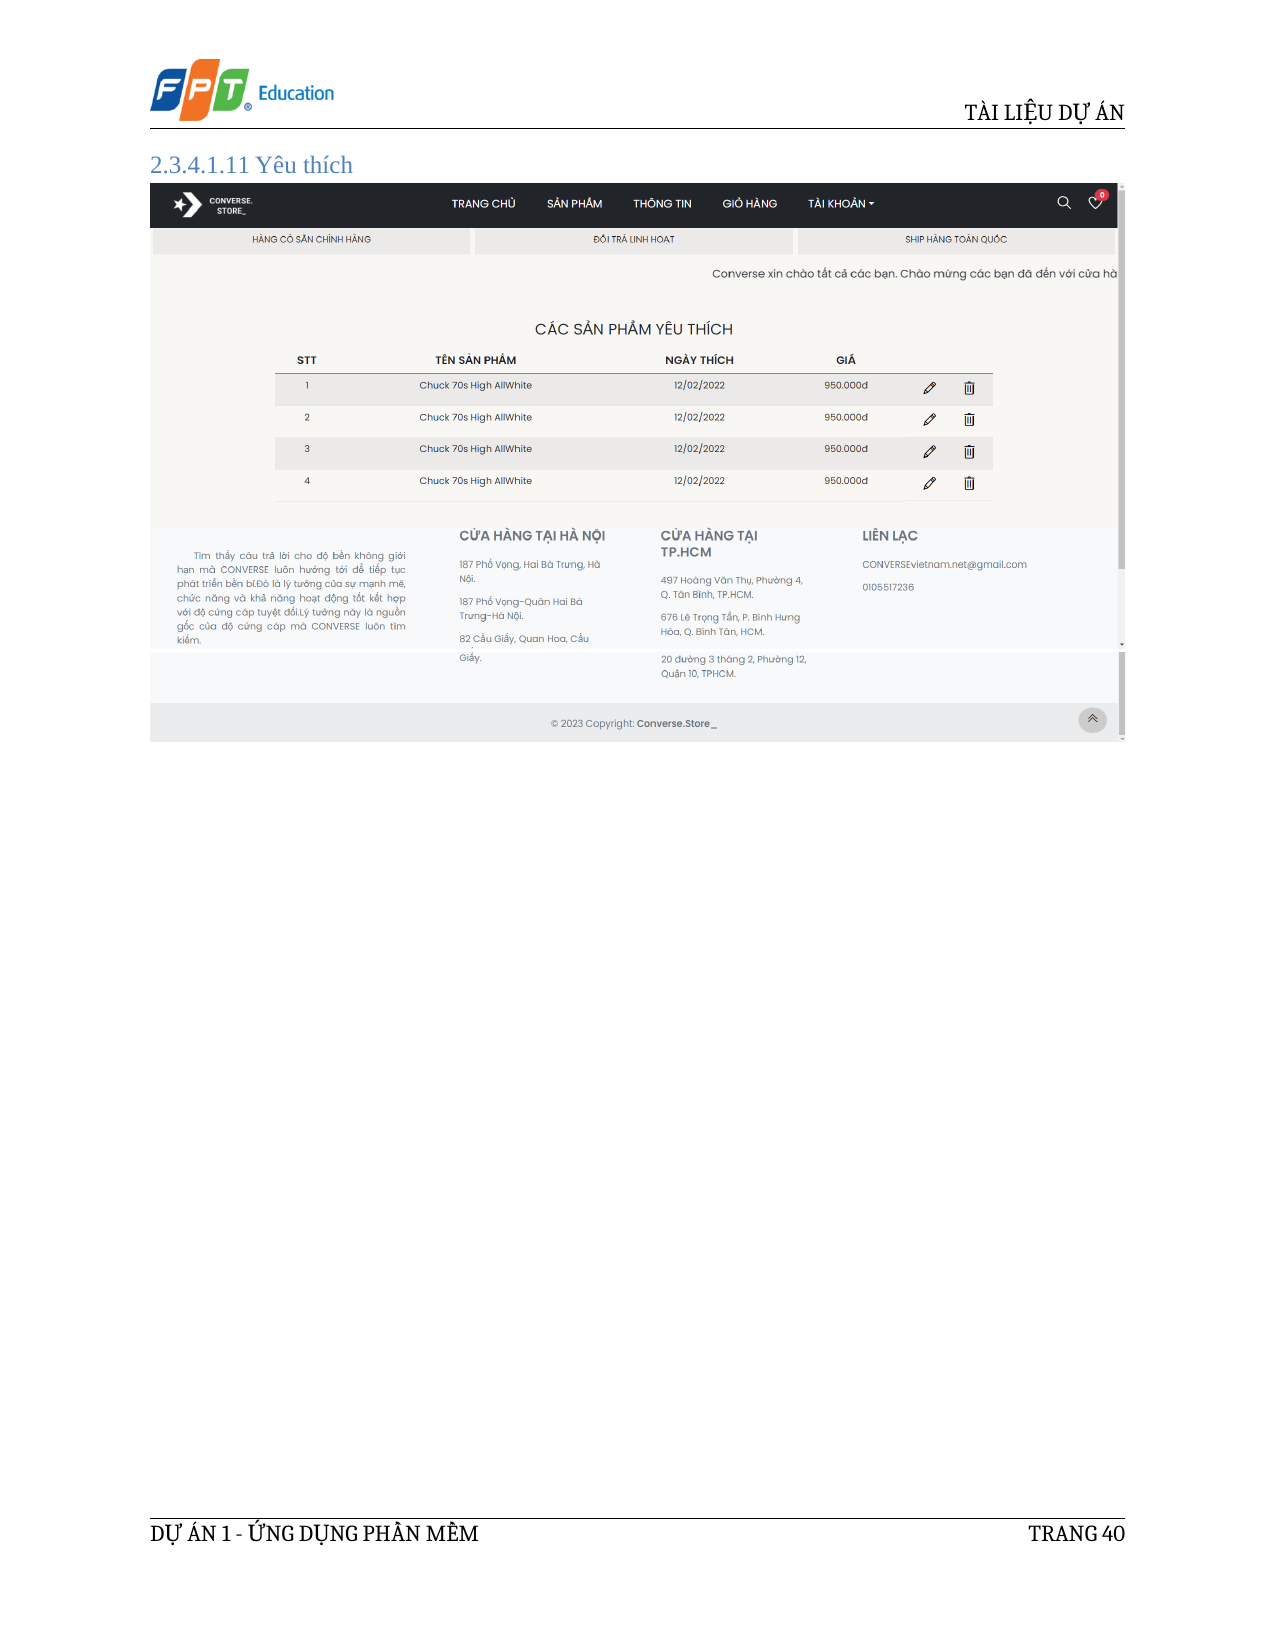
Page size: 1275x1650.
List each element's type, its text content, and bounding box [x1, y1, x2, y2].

picture [150, 59, 336, 121]
picture [150, 183, 1125, 649]
subtitle Yêu thích [150, 150, 1125, 179]
picture [150, 652, 1125, 742]
